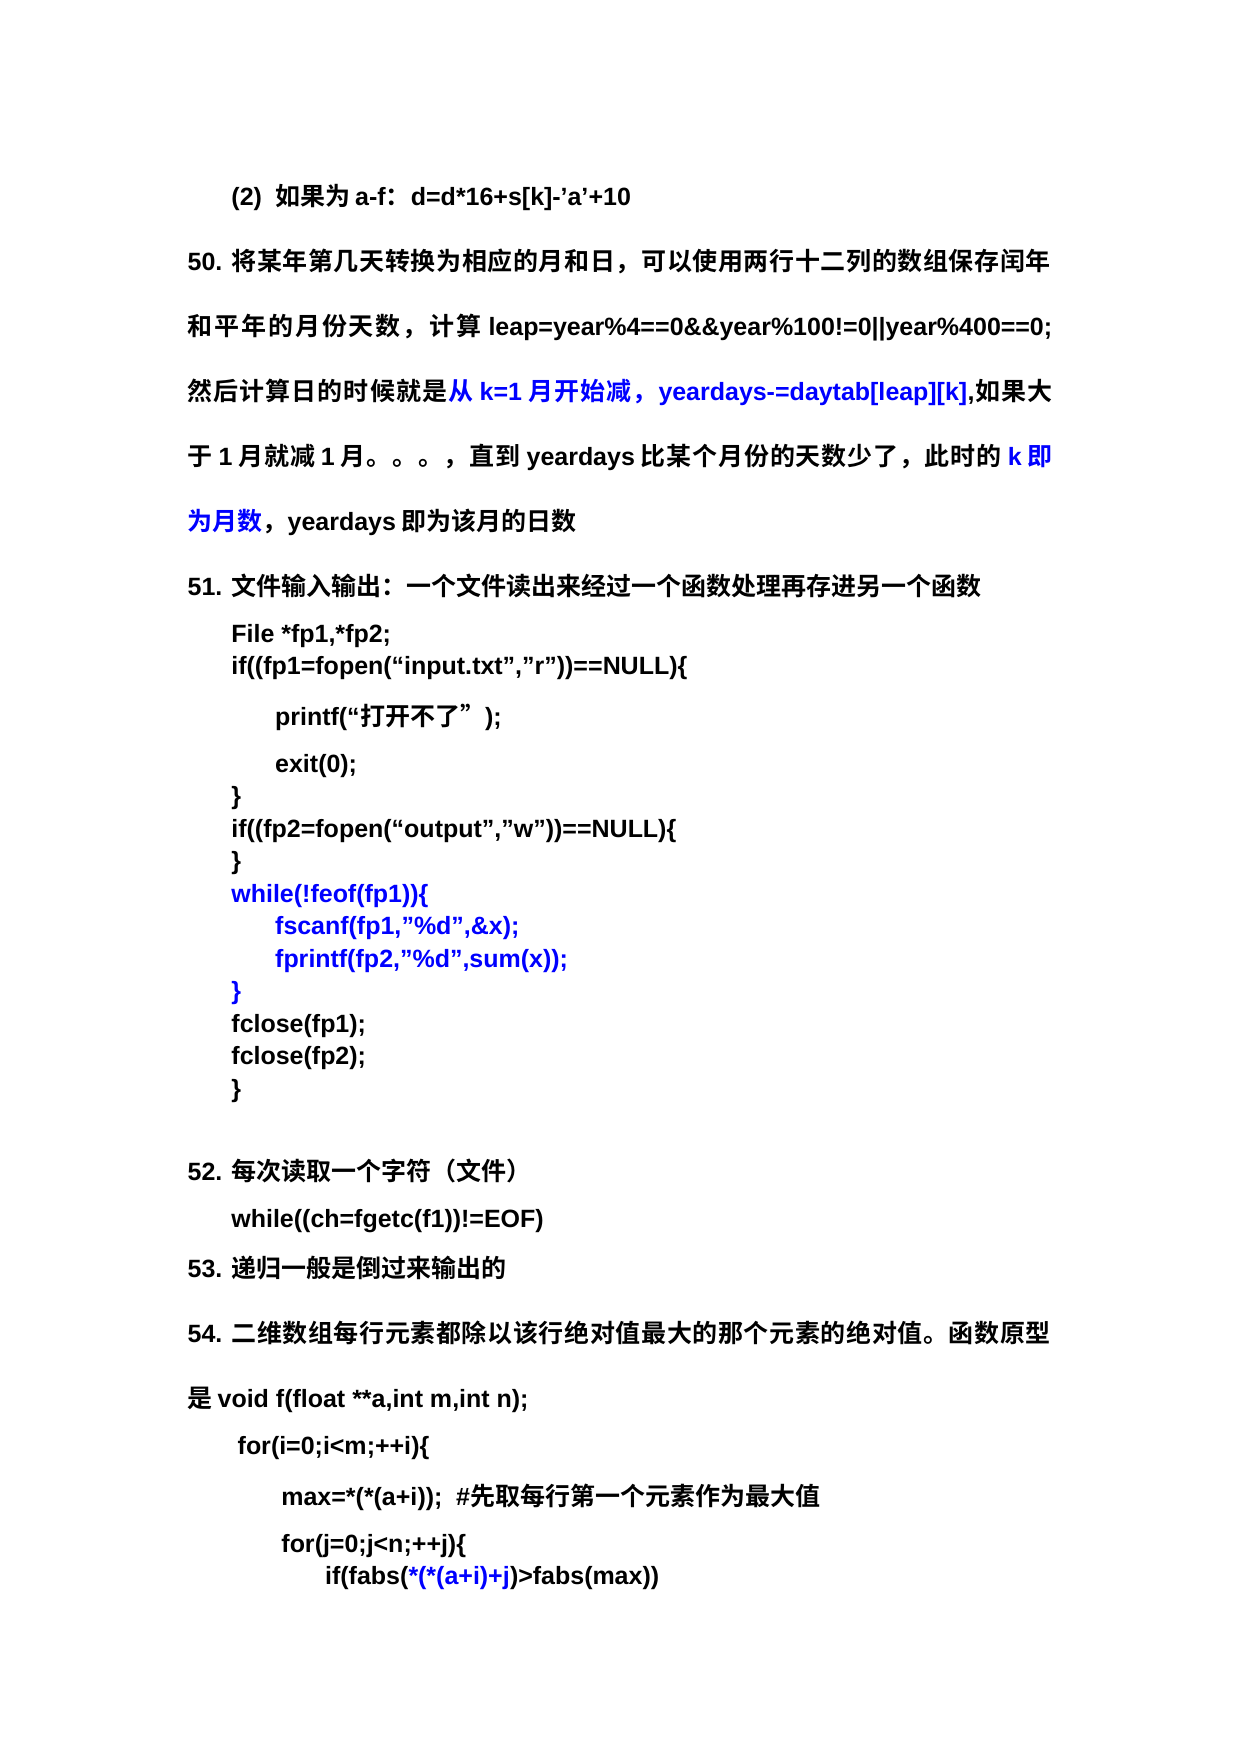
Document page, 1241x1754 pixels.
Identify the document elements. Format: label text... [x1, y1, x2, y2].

text printf(“打开不了”); [231, 682, 1053, 747]
list 将某年第几天转换为相应的月和日，可以使用两行十二列的数组保存闰年和平年的月份天数，计算leap=year%4==0&&year%100!=0||year%400==0;然后计算日的时候就是从k=1月开始减，yeardays-=daytab[leap][k],如果大于1月就减1月。。。，直到yeardays比某个月份的天数少了，此时的k即为月数，yeardays即为该月的日数 [187, 227, 1053, 552]
list 如果为a-f：d=d*16+s[k]-’a’+10 [231, 162, 1053, 227]
list 每次读取一个字符（文件） [187, 1137, 1053, 1202]
text if((fp2=fopen(“output”,”w”))==NULL){ [187, 812, 1053, 844]
text if((fp1=fopen(“input.txt”,”r”))==NULL){ [187, 649, 1053, 682]
text fscanf(fp1,”%d”,&x); [231, 909, 1053, 942]
text max=*(*(a+i)); #先取每行第一个元素作为最大值 [187, 1462, 1053, 1527]
list 递归一般是倒过来输出的 [187, 1234, 1053, 1299]
list 文件输入输出：一个文件读出来经过一个函数处理再存进另一个函数 [187, 552, 1053, 617]
text if(fabs(*(*(a+i)+j)>fabs(max)) [187, 1559, 1053, 1592]
text while(!feof(fp1)){ [187, 877, 1053, 909]
text for(i=0;i<m;++i){ [187, 1429, 1053, 1462]
text } [187, 844, 1053, 877]
text for(j=0;j<n;++j){ [187, 1527, 1053, 1559]
text } [187, 779, 1053, 812]
text fprintf(fp2,”%d”,sum(x)); [231, 942, 1053, 974]
list 二维数组每行元素都除以该行绝对值最大的那个元素的绝对值。函数原型 是void f(float **a,int m,int n); [187, 1299, 1053, 1429]
text exit(0); [231, 747, 1053, 779]
text } [187, 1072, 1053, 1104]
text fclose(fp1); [187, 1007, 1053, 1039]
text while((ch=fgetc(f1))!=EOF) [187, 1202, 1053, 1234]
text File *fp1,*fp2; [187, 617, 1053, 649]
text } [187, 974, 1053, 1007]
text fclose(fp2); [187, 1039, 1053, 1072]
